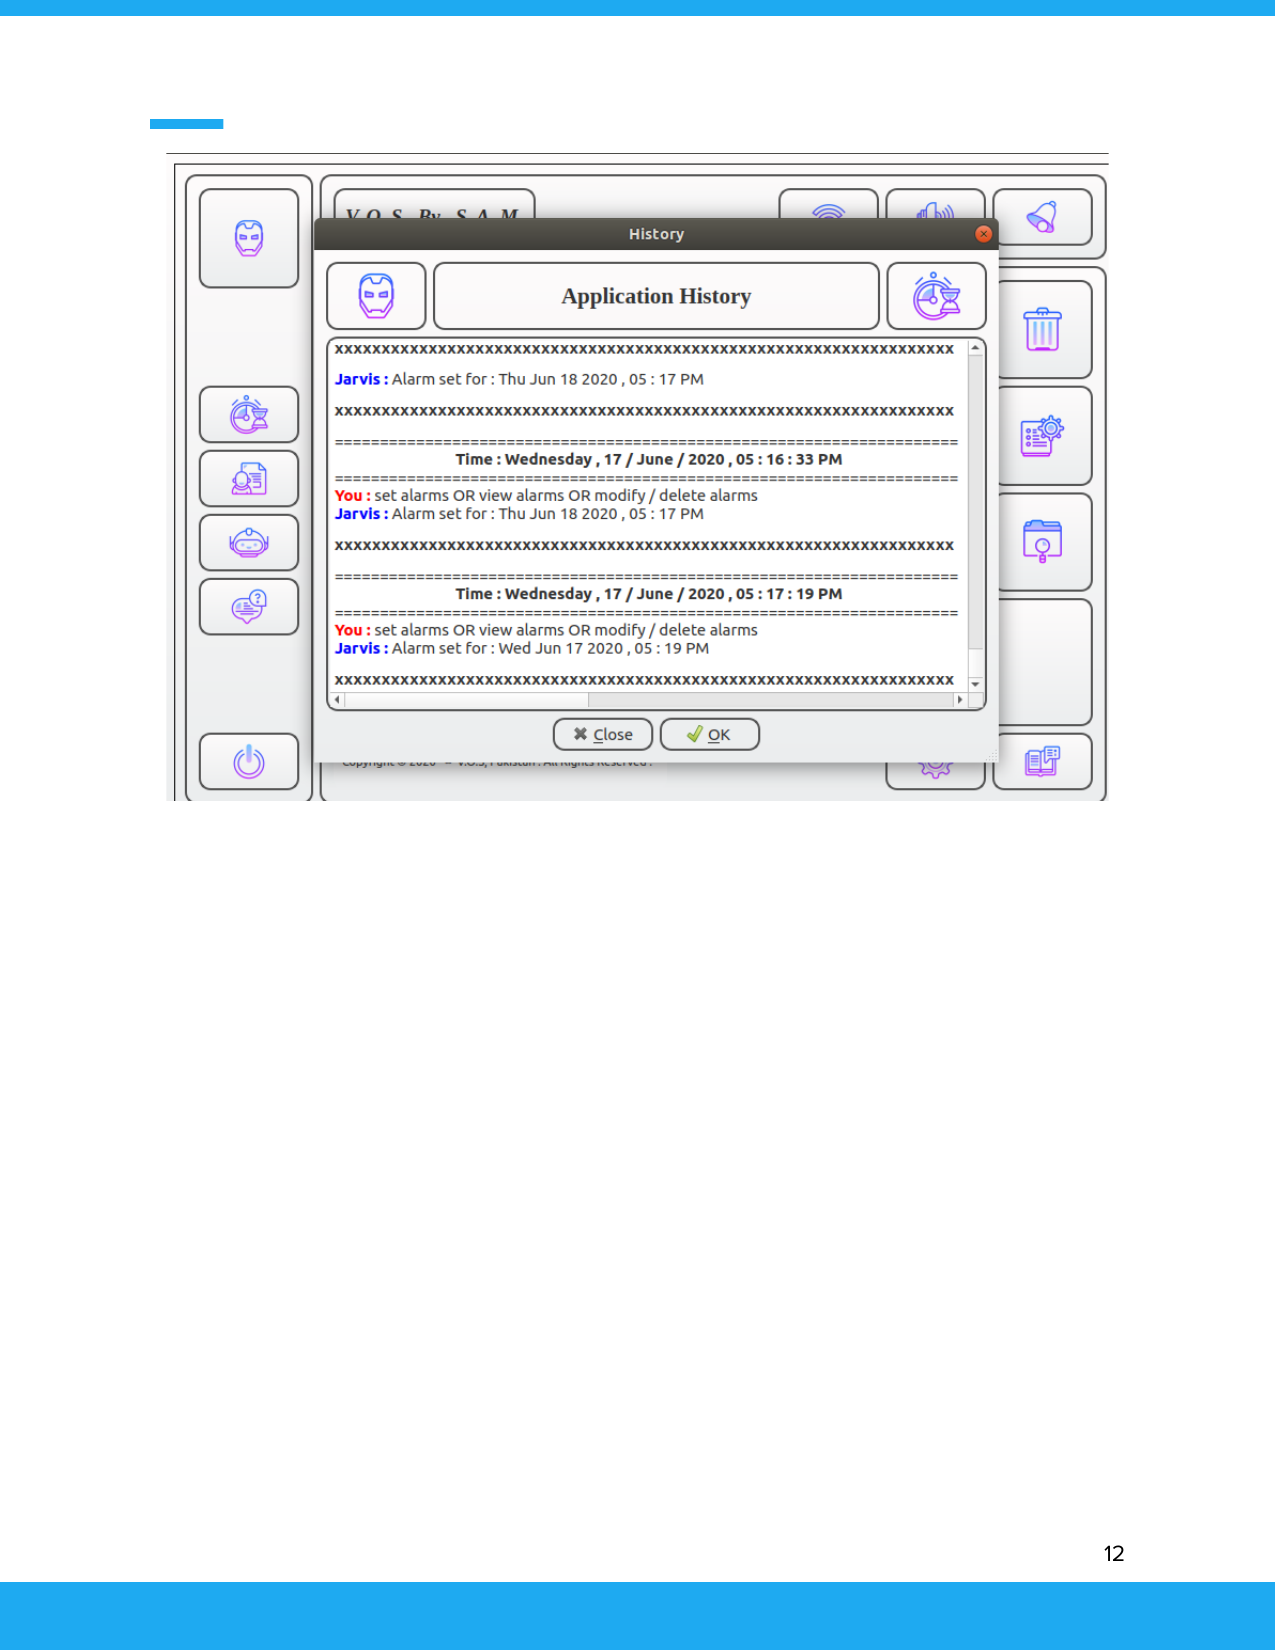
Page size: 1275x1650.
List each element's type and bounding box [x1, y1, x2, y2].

picture [0, 1582, 1275, 1650]
picture [0, 0, 1275, 16]
picture [150, 119, 224, 129]
picture [166, 153, 1109, 801]
